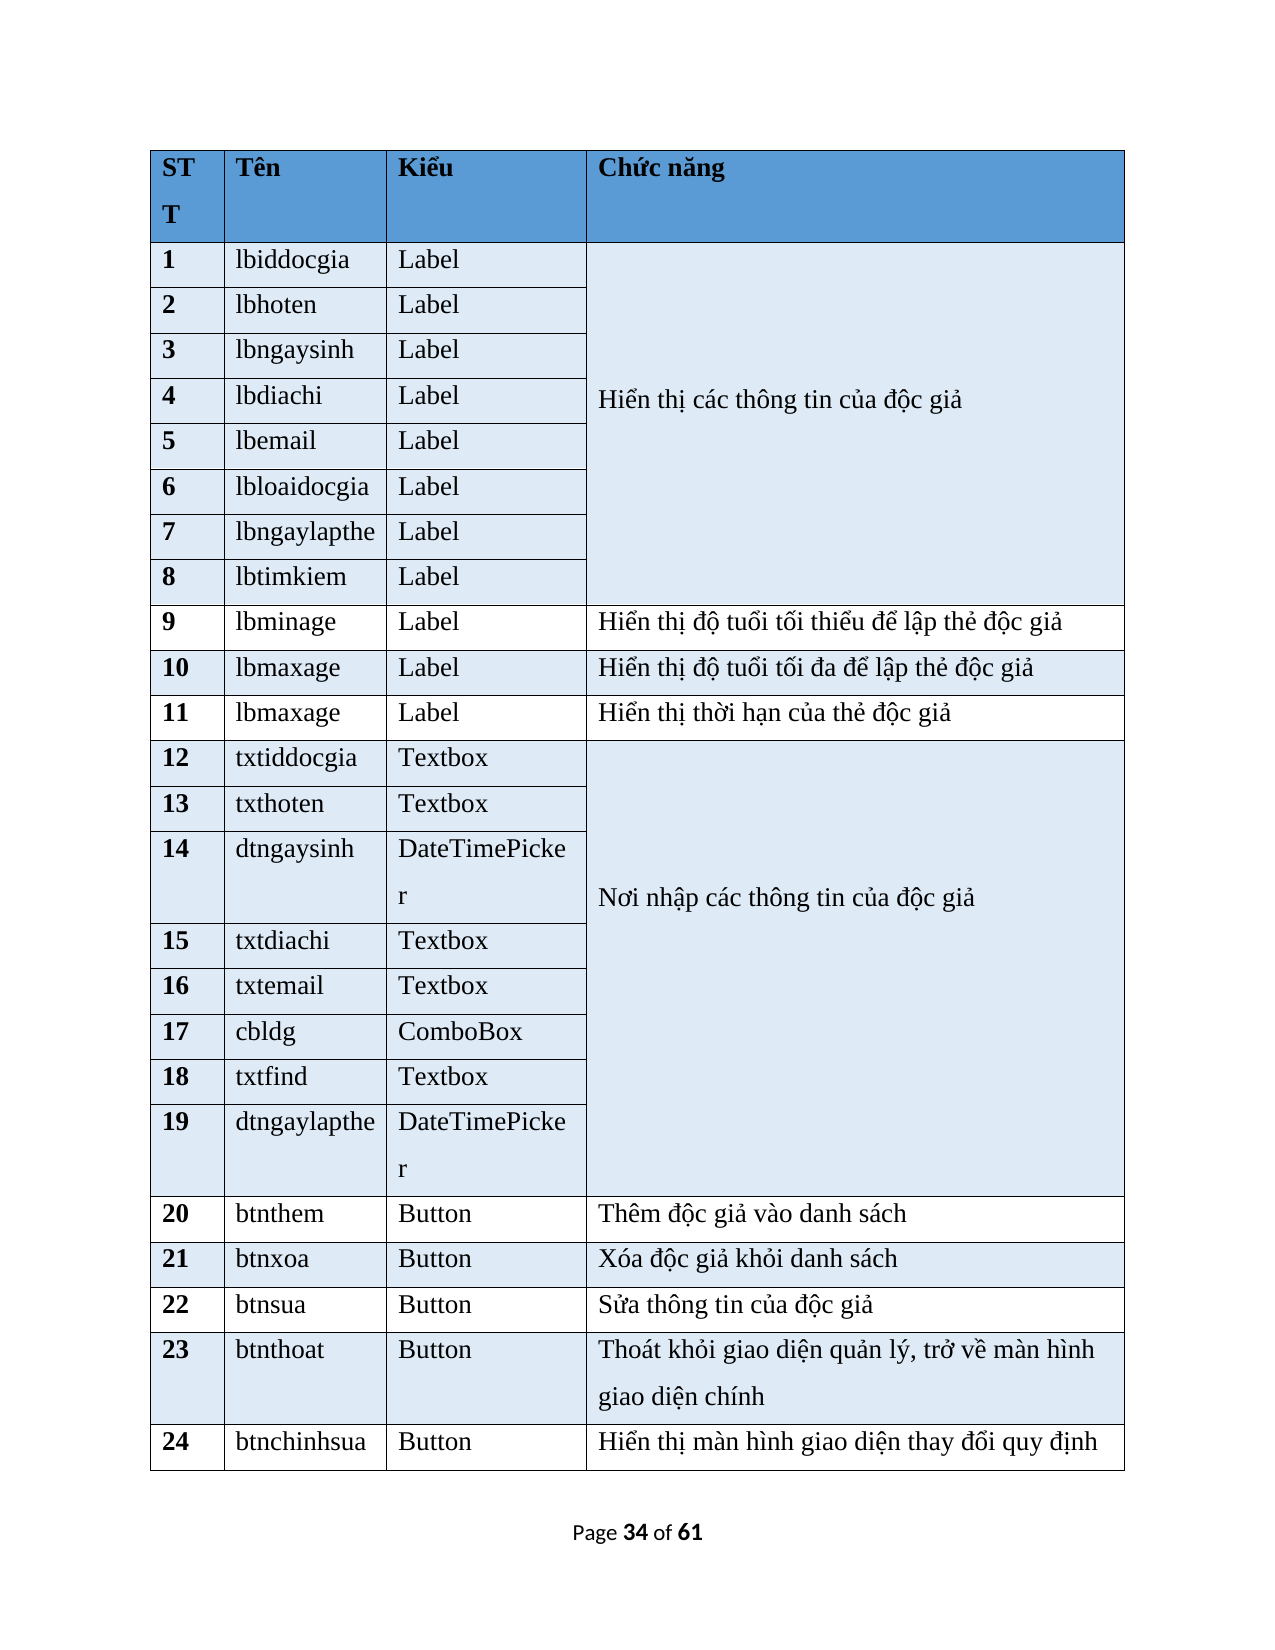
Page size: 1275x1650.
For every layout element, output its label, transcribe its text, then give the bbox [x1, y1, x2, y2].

table_cell Sửa thông tin của độc giả [587, 1288, 1124, 1332]
table_cell 20 [151, 1197, 224, 1242]
table_cell 12 [151, 741, 224, 786]
table_cell 17 [151, 1015, 224, 1059]
table_cell 3 [151, 334, 224, 378]
table_cell btnsua [225, 1288, 386, 1332]
table_cell lbloaidocgia [225, 470, 386, 514]
table_header Kiểu [387, 151, 586, 242]
table_cell btnchinhsua [225, 1425, 386, 1469]
table_cell 10 [151, 651, 224, 695]
table_cell txtfind [225, 1060, 386, 1104]
table_cell Label [387, 379, 586, 423]
table_cell DateTimePicker [387, 832, 586, 923]
table_cell 2 [151, 288, 224, 333]
table_cell Hiển thị độ tuổi tối thiểu để lập thẻ độc giả [587, 606, 1124, 650]
table_cell lbtimkiem [225, 560, 386, 604]
table_cell Label [387, 696, 586, 740]
table_cell txtemail [225, 969, 386, 1014]
table_cell 13 [151, 787, 224, 831]
table_cell 8 [151, 560, 224, 604]
table_cell Button [387, 1425, 586, 1469]
table_cell Label [387, 560, 586, 604]
table_cell 23 [151, 1333, 224, 1424]
table_cell DateTimePicker [387, 1105, 586, 1196]
table_cell Label [387, 334, 586, 378]
table_cell Label [387, 243, 586, 287]
table_cell ComboBox [387, 1015, 586, 1059]
table_cell lbiddocgia [225, 243, 386, 287]
table_cell 16 [151, 969, 224, 1014]
table_cell Textbox [387, 1060, 586, 1104]
table_cell lbhoten [225, 288, 386, 333]
table_cell btnxoa [225, 1243, 386, 1287]
table_header Chức năng [587, 151, 1124, 242]
table_cell Label [387, 515, 586, 559]
table_cell Label [387, 651, 586, 695]
table_cell dtngaysinh [225, 832, 386, 923]
table_cell lbminage [225, 606, 386, 650]
table_cell 1 [151, 243, 224, 287]
table_cell Label [387, 288, 586, 333]
table_cell lbngaysinh [225, 334, 386, 378]
table_header STT [151, 151, 224, 242]
table_cell lbemail [225, 424, 386, 468]
table_cell btnthem [225, 1197, 386, 1242]
table_cell 6 [151, 470, 224, 514]
table_cell Button [387, 1197, 586, 1242]
table_cell 18 [151, 1060, 224, 1104]
table_cell 15 [151, 924, 224, 968]
table_cell lbngaylapthe [225, 515, 386, 559]
table_cell 11 [151, 696, 224, 740]
table_cell 4 [151, 379, 224, 423]
table_cell cbldg [225, 1015, 386, 1059]
table_cell 5 [151, 424, 224, 468]
table_cell dtngaylapthe [225, 1105, 386, 1196]
table_cell txthoten [225, 787, 386, 831]
table_cell lbmaxage [225, 696, 386, 740]
table_cell 22 [151, 1288, 224, 1332]
table_cell Hiển thị thời hạn của thẻ độc giả [587, 696, 1124, 740]
table_cell Nơi nhập các thông tin của độc giả [587, 741, 1124, 1196]
table_cell 14 [151, 832, 224, 923]
table_header Tên [225, 151, 386, 242]
table_cell Label [387, 470, 586, 514]
table_cell Button [387, 1333, 586, 1424]
table_cell Button [387, 1288, 586, 1332]
table_cell btnthoat [225, 1333, 386, 1424]
table_cell 21 [151, 1243, 224, 1287]
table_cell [587, 1425, 1124, 1469]
table_cell Xóa độc giả khỏi danh sách [587, 1243, 1124, 1287]
table_cell 19 [151, 1105, 224, 1196]
table_cell Textbox [387, 969, 586, 1014]
table_cell Textbox [387, 787, 586, 831]
table_cell Thoát khỏi giao diện quản lý, trở về màn hình giao diện chính [587, 1333, 1124, 1424]
table_cell lbmaxage [225, 651, 386, 695]
table_cell 9 [151, 606, 224, 650]
table_cell 24 [151, 1425, 224, 1469]
table_cell Thêm độc giả vào danh sách [587, 1197, 1124, 1242]
table_cell 7 [151, 515, 224, 559]
table_cell Textbox [387, 741, 586, 786]
table_cell txtiddocgia [225, 741, 386, 786]
table_cell Hiển thị độ tuổi tối đa để lập thẻ độc giả [587, 651, 1124, 695]
table_cell Button [387, 1243, 586, 1287]
table_cell Textbox [387, 924, 586, 968]
table_cell txtdiachi [225, 924, 386, 968]
table_cell Label [387, 606, 586, 650]
table_cell lbdiachi [225, 379, 386, 423]
table_cell Label [387, 424, 586, 468]
table_cell Hiển thị các thông tin của độc giả [587, 243, 1124, 604]
